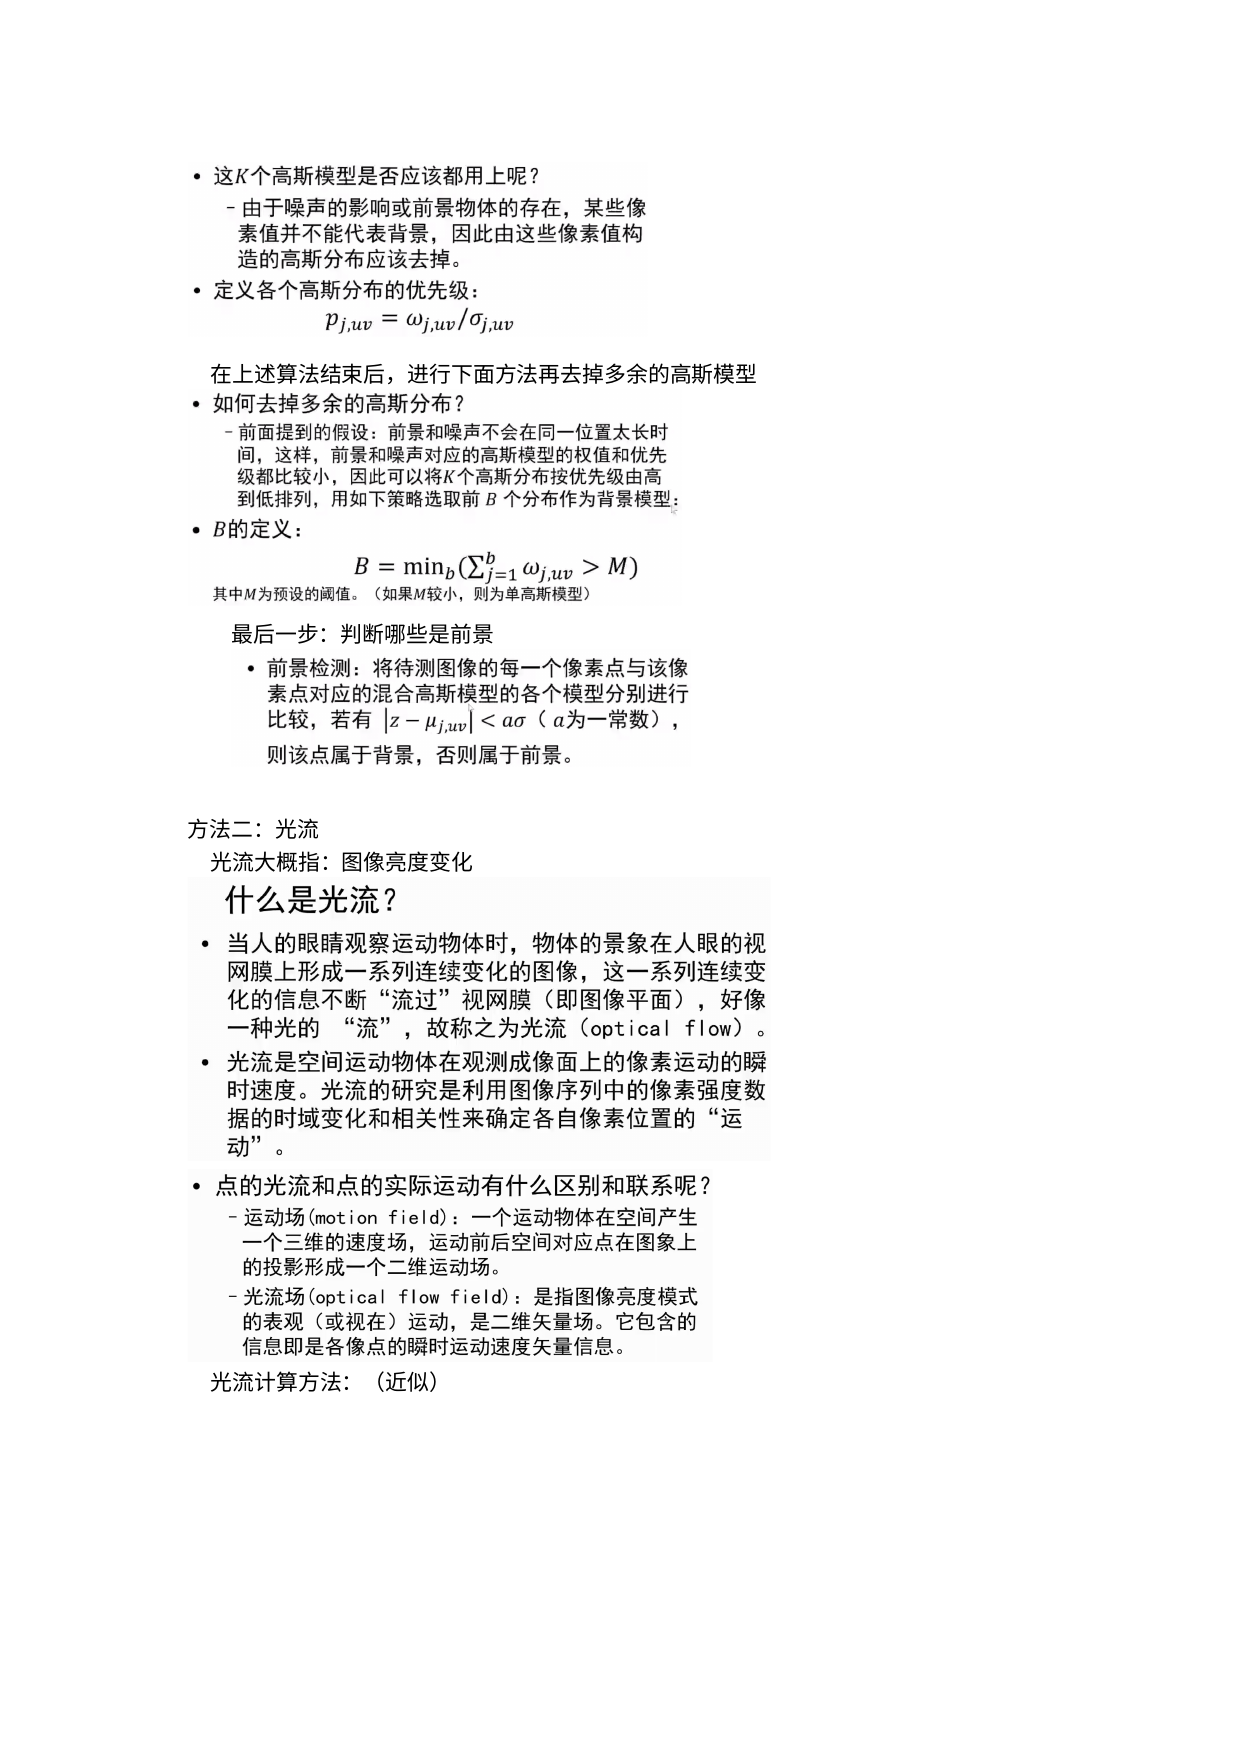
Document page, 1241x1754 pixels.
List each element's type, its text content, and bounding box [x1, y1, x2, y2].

picture [187, 877, 771, 1161]
picture [187, 389, 682, 606]
text 光流大概指：图像亮度变化 [187, 844, 1053, 877]
picture [187, 1169, 713, 1362]
picture [231, 649, 692, 767]
text 在上述算法结束后，进行下面方法再去掉多余的高斯模型 [187, 357, 1053, 389]
picture [187, 162, 648, 337]
text 最后一步：判断哪些是前景 [187, 617, 1053, 649]
text 光流计算方法：（近似） [187, 1364, 1053, 1397]
text 方法二：光流 [187, 812, 1053, 844]
